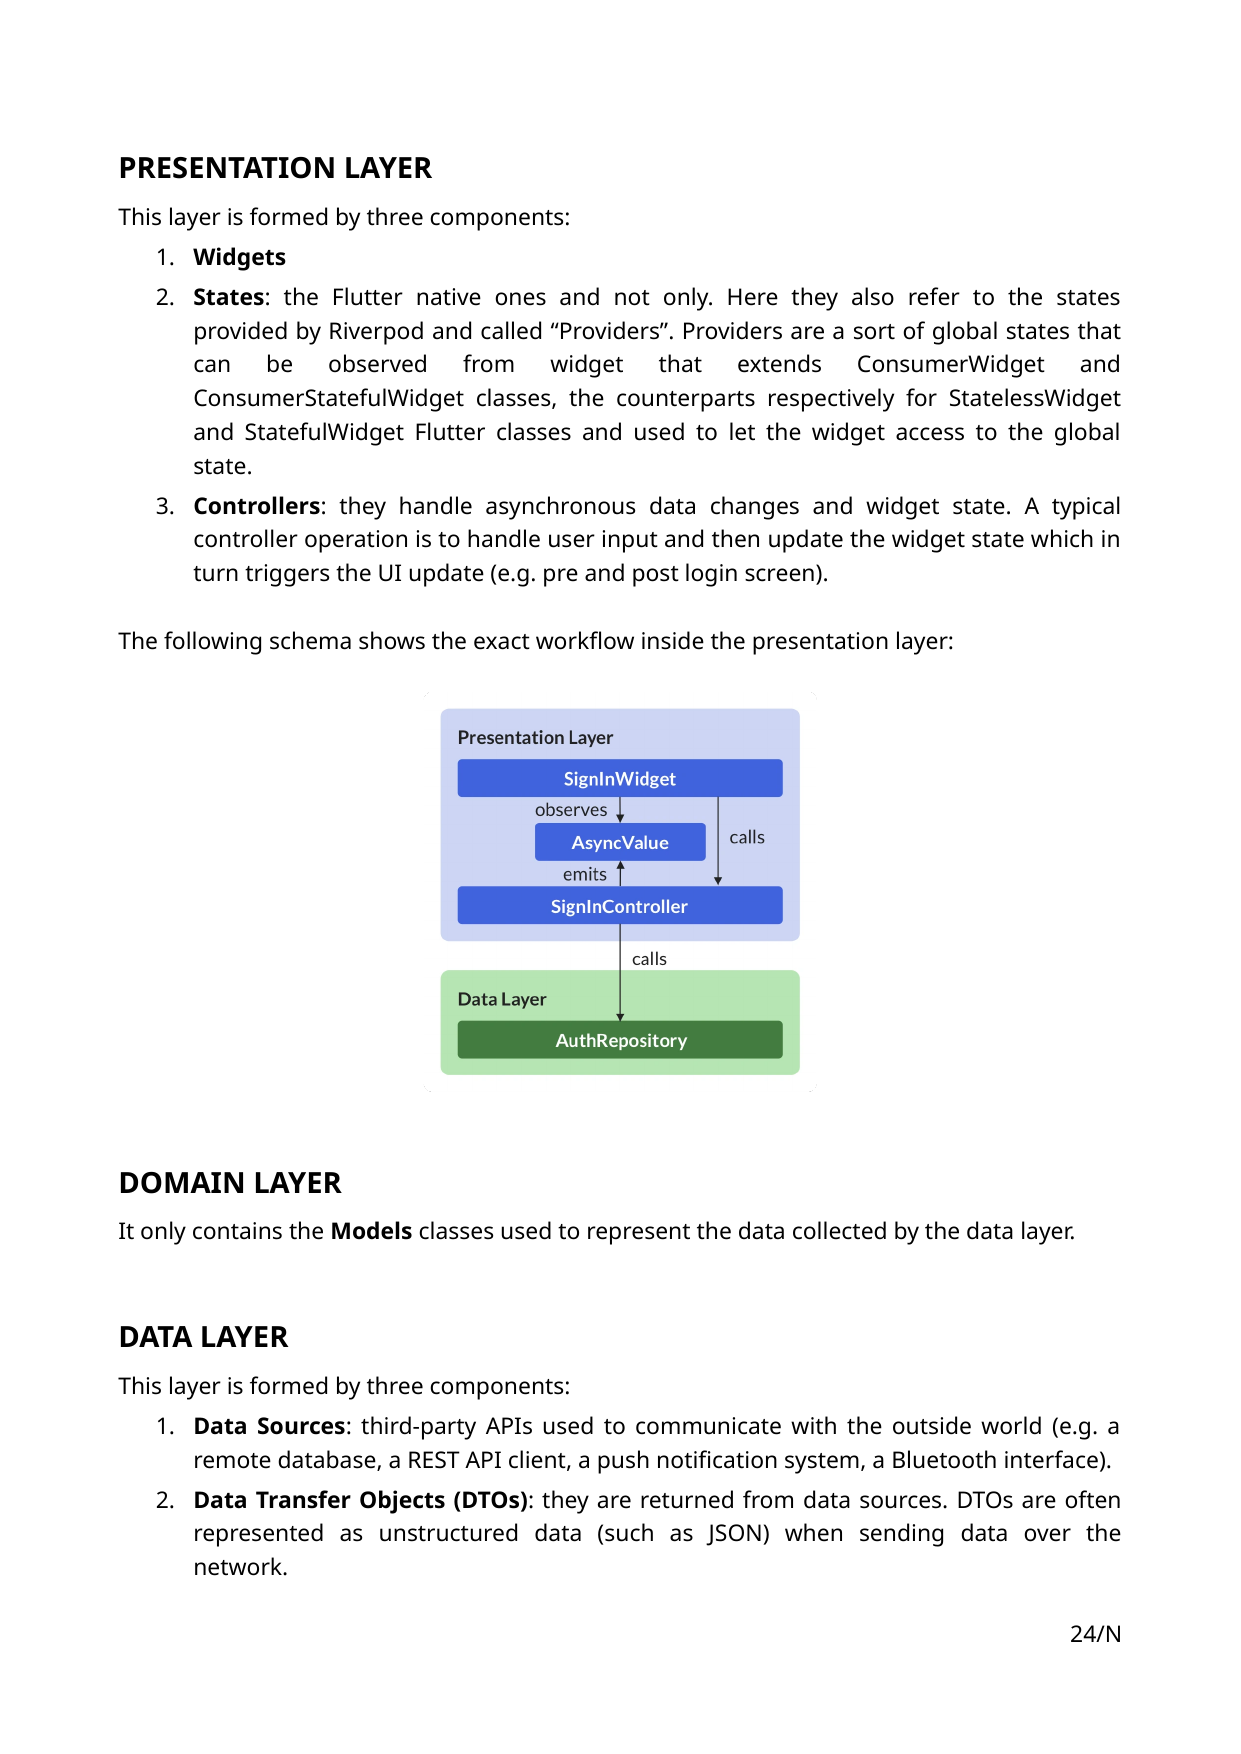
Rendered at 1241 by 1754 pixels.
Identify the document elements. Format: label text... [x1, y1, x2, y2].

text The following schema shows the exact workflow inside the presentation layer: [118, 624, 1122, 656]
text This layer is formed by three components: [118, 1370, 1122, 1401]
list Data Transfer Objects (DTOs): they are returned from data sources. DTOs are often represented as unstructured data (such as JSON) when sending data over the network. [156, 1483, 1122, 1582]
text PRESENTATION LAYER [118, 148, 1122, 187]
text It only contains the Models classes used to represent the data collected by the data layer. [118, 1215, 1122, 1247]
list Widgets [156, 241, 1122, 272]
text This layer is formed by three components: [118, 201, 1122, 232]
list States: the Flutter native ones and not only. Here they also refer to the states provided by Riverpod and called “Providers”. Providers are a sort of global states that can be observed from widget that extends ConsumerWidget and ConsumerStatefulWidget classes, the counterparts respectively for StatelessWidget and StatefulWidget Flutter classes and used to let the widget access to the global state. [156, 281, 1122, 481]
text DATA LAYER [118, 1317, 1122, 1356]
list Data Sources: third-party APIs used to communicate with the outside world (e.g. a remote database, a REST API client, a push notification system, a Bluetooth interface). [156, 1410, 1122, 1475]
text DOMAIN LAYER [118, 1162, 1122, 1202]
picture [423, 692, 817, 1092]
list Controllers: they handle asynchronous data changes and widget state. A typical controller operation is to handle user input and then update the widget state which in turn triggers the UI update (e.g. pre and post login screen). [156, 489, 1122, 588]
